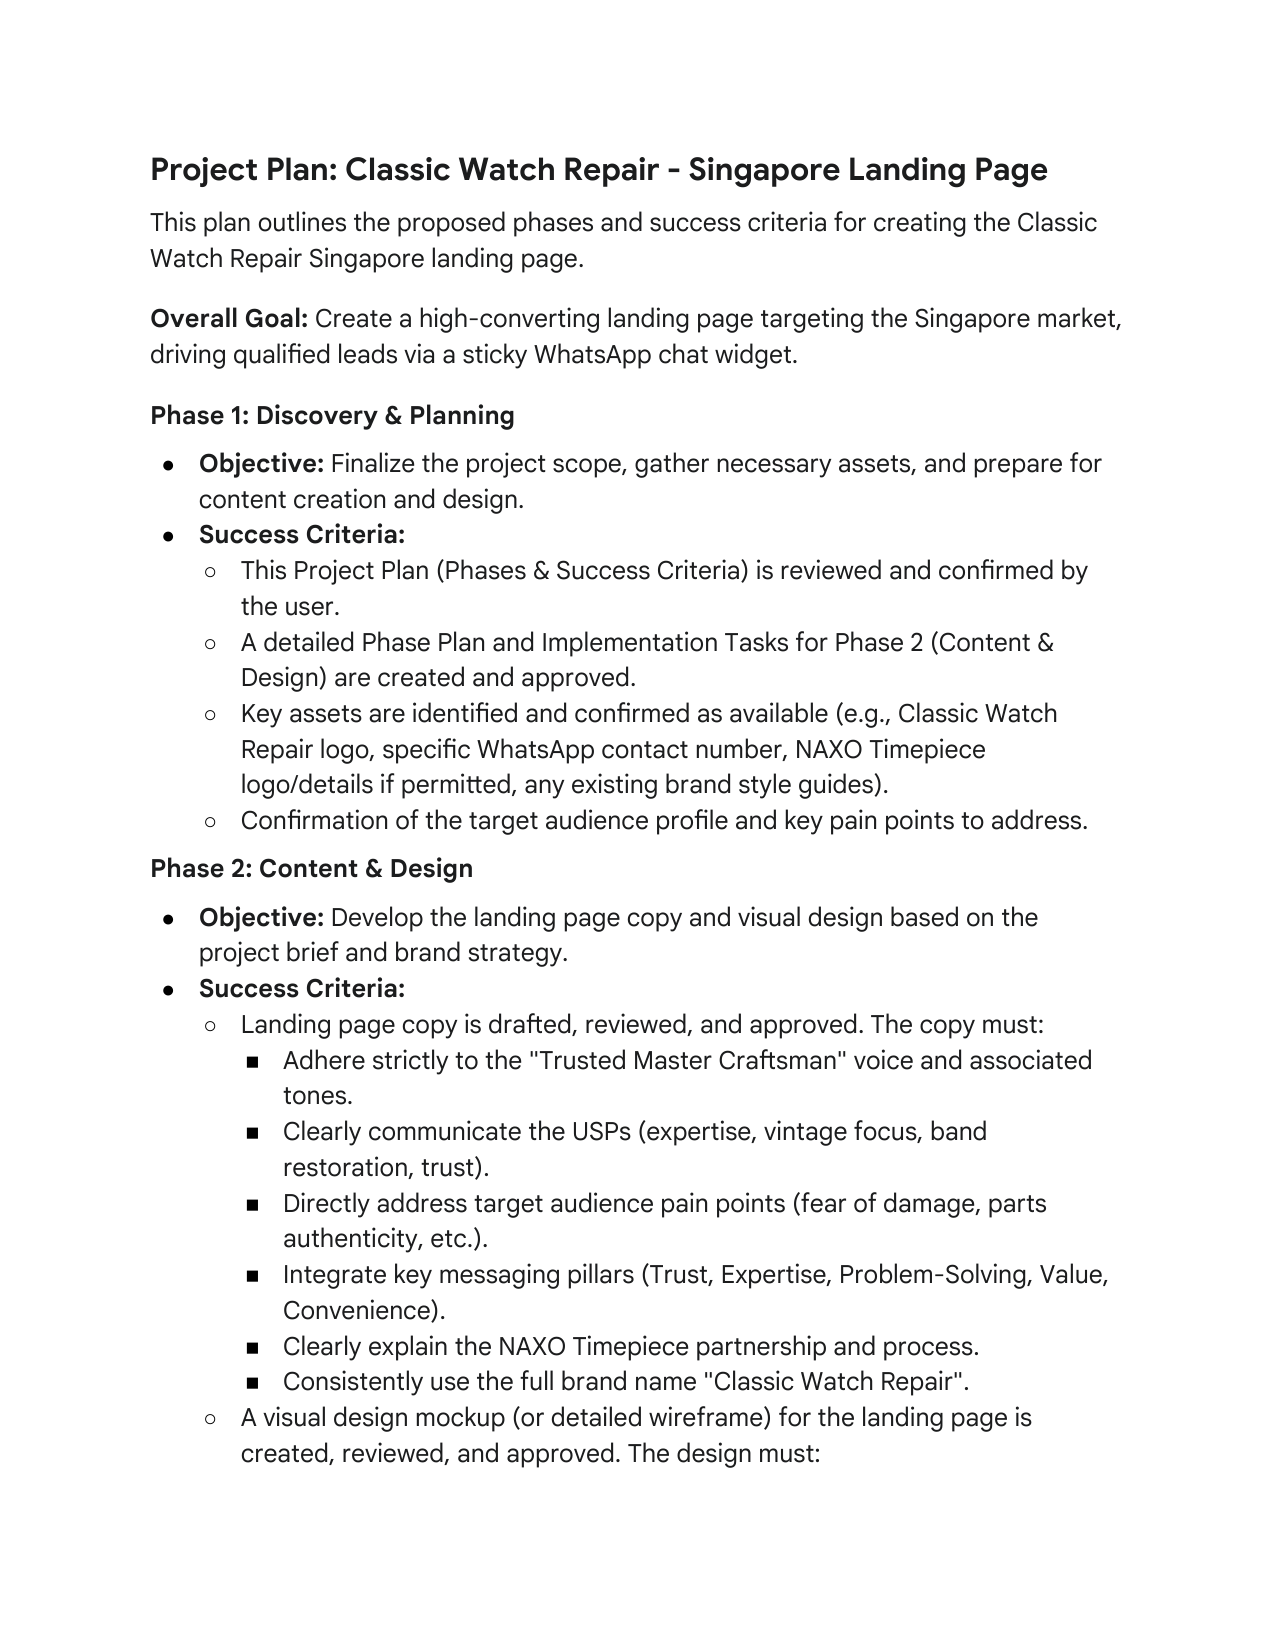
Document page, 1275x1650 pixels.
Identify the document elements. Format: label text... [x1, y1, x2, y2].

list Objective: Finalize the project scope, gather necessary assets, and prepare for content creation and design. [161, 448, 1125, 515]
list Clearly communicate the USPs (expertise, vintage focus, band restoration, trust). [245, 1116, 1125, 1183]
list A detailed Phase Plan and Implementation Tasks for Phase 2 (Content & Design) are created and approved. [203, 627, 1125, 694]
list A visual design mockup (or detailed wireframe) for the landing page is created, reviewed, and approved. The design must: [203, 1402, 1125, 1469]
list Integrate key messaging pillars (Trust, Expertise, Problem-Solving, Value, Convenience). [245, 1259, 1125, 1326]
list Consistently use the full brand name "Classic Watch Repair". [245, 1366, 1125, 1398]
list This Project Plan (Phases & Success Criteria) is reviewed and confirmed by the user. [203, 555, 1125, 622]
list Success Criteria: [161, 520, 1125, 551]
text This plan outlines the proposed phases and success criteria for creating the Classic Watch Repair Singapore landing page. [150, 207, 1125, 274]
text Phase 1: Discovery & Planning [150, 400, 1125, 431]
list Landing page copy is drafted, reviewed, and approved. The copy must: [203, 1009, 1125, 1041]
list Confirmation of the target audience profile and key pain points to address. [203, 806, 1125, 837]
list Objective: Develop the landing page copy and visual design based on the project brief and brand strategy. [161, 902, 1125, 969]
list Clearly explain the NAXO Timepiece partnership and process. [245, 1331, 1125, 1362]
list Key assets are identified and confirmed as available (e.g., Classic Watch Repair logo, specific WhatsApp contact number, NAXO Timepiece logo/details if permitted, any existing brand style guides). [203, 698, 1125, 801]
subtitle Project Plan: Classic Watch Repair - Singapore Landing Page [150, 150, 1125, 189]
text Phase 2: Content & Design [150, 854, 1125, 885]
list Adhere strictly to the "Trusted Master Craftsman" voice and associated tones. [245, 1045, 1125, 1112]
list Directly address target audience pain points (fear of damage, parts authenticity, etc.). [245, 1188, 1125, 1255]
text Overall Goal: Create a high-converting landing page targeting the Singapore market, driving qualified leads via a sticky WhatsApp chat widget. [150, 303, 1125, 371]
list Success Criteria: [161, 973, 1125, 1005]
